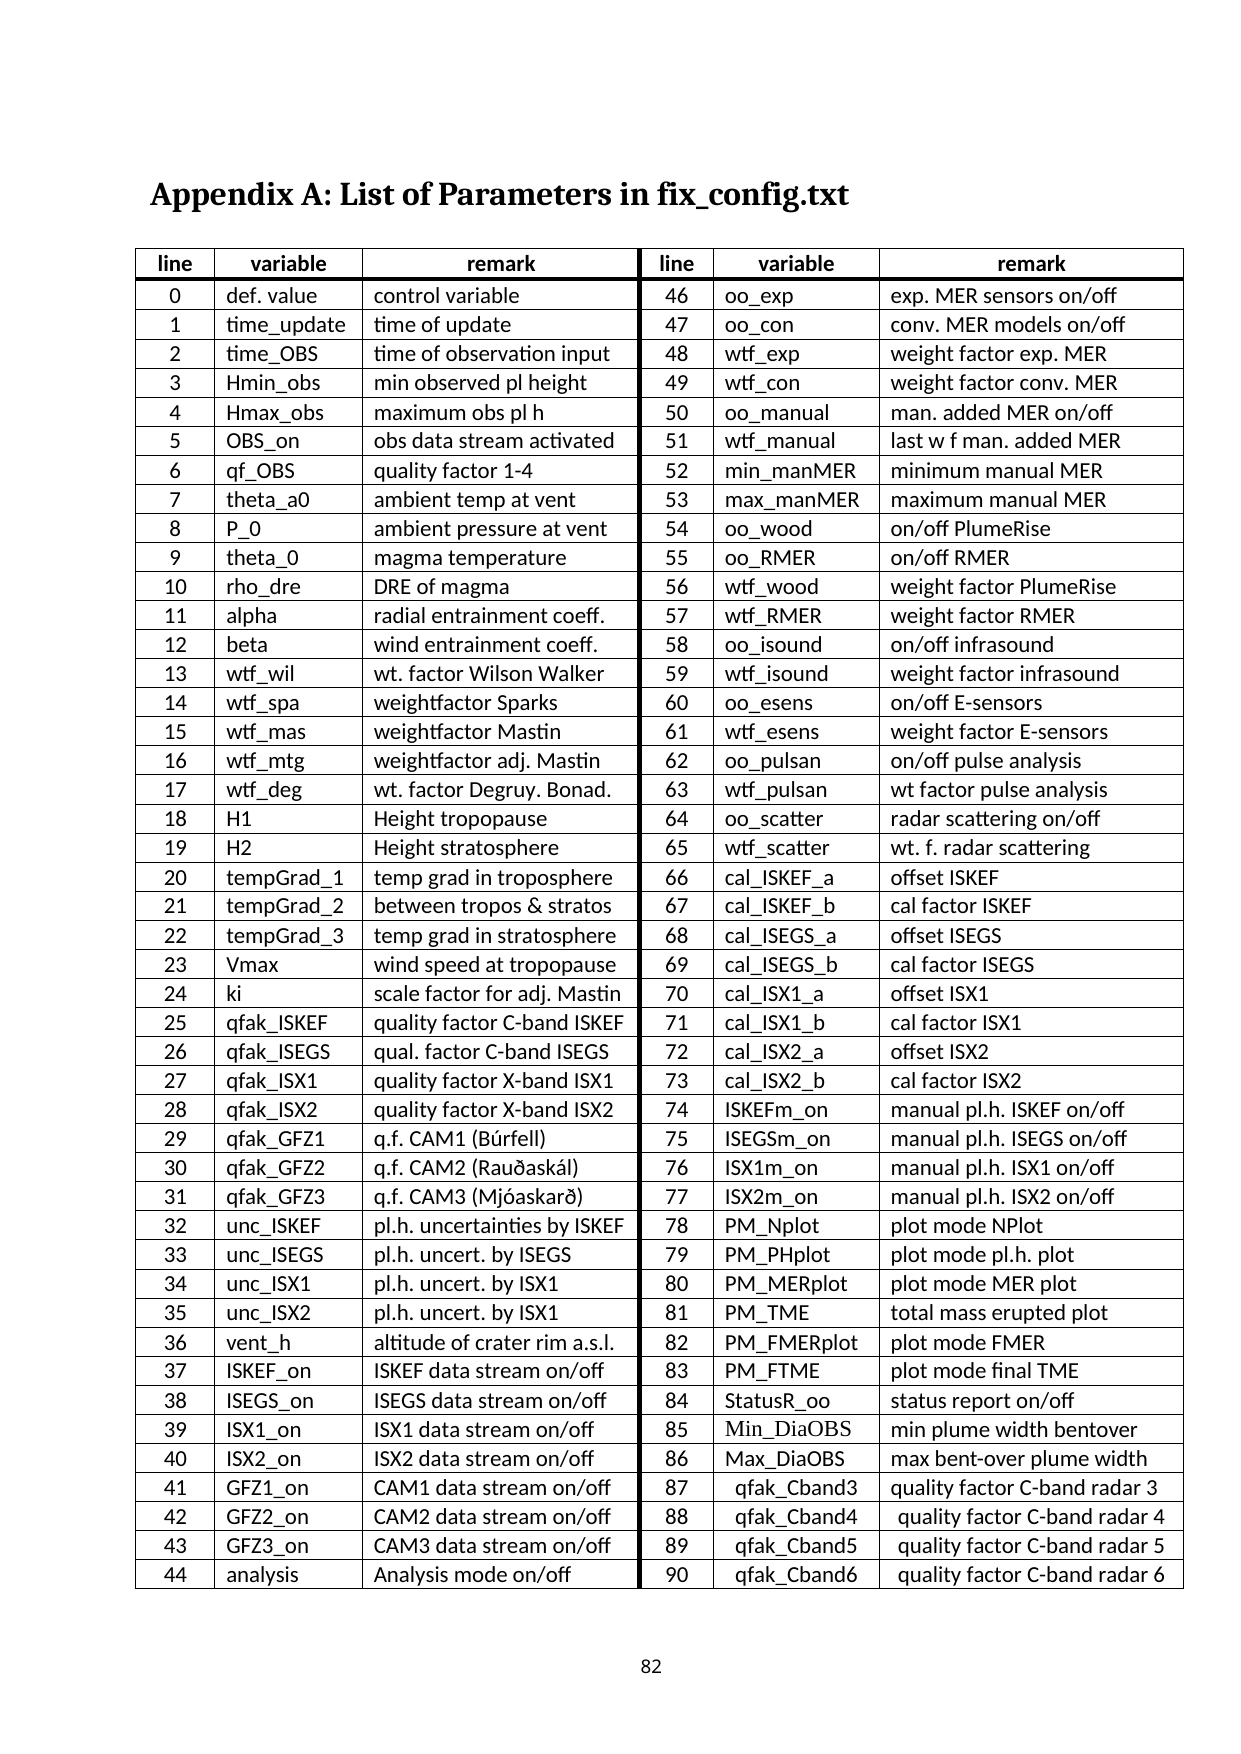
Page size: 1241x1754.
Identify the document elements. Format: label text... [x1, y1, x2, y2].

table_cell PM_PHplot [714, 1240, 879, 1268]
table_cell wind entrainment coeff. [363, 630, 637, 658]
table_cell qfak_GFZ1 [215, 1124, 362, 1152]
table_cell 32 [136, 1211, 214, 1239]
table_cell cal_ISEGS_b [714, 950, 879, 978]
table_cell 30 [136, 1153, 214, 1181]
table_cell 89 [642, 1531, 713, 1559]
table_cell unc_ISX2 [215, 1299, 362, 1327]
table_cell 39 [136, 1415, 214, 1443]
table_cell altitude of crater rim a.s.l. [363, 1328, 637, 1356]
table_cell 69 [642, 950, 713, 978]
table_cell 13 [136, 659, 214, 687]
table_cell quality factor C-band radar 4 [880, 1502, 1183, 1530]
table_cell 9 [136, 543, 214, 571]
table_cell 40 [136, 1444, 214, 1472]
table_cell 87 [642, 1473, 713, 1501]
table_cell wtf_con [714, 369, 879, 397]
table_cell 26 [136, 1037, 214, 1065]
table_cell wtf_mas [215, 717, 362, 745]
table_cell radial entrainment coeff. [363, 601, 637, 629]
table_cell qual. factor C-band ISEGS [363, 1037, 637, 1065]
table_cell 78 [642, 1211, 713, 1239]
table_cell tempGrad_3 [215, 921, 362, 949]
table_cell weight factor RMER [880, 601, 1183, 629]
table_cell 84 [642, 1386, 713, 1414]
table_cell wtf_wil [215, 659, 362, 687]
table_cell wtf_spa [215, 688, 362, 716]
table_cell 53 [642, 485, 713, 513]
table_cell radar scattering on/off [880, 805, 1183, 832]
table_cell manual pl.h. ISX1 on/off [880, 1153, 1183, 1181]
table_cell 15 [136, 717, 214, 745]
table_cell wtf_exp [714, 340, 879, 367]
table_cell cal_ISX2_b [714, 1066, 879, 1094]
table_cell Height stratosphere [363, 834, 637, 862]
table_cell qfak_Cband5 [714, 1531, 879, 1559]
table_cell max_manMER [714, 485, 879, 513]
subtitle Appendix A: List of Parameters in fix_config.txt [150, 175, 1090, 213]
table_cell qfak_Cband6 [714, 1560, 879, 1588]
table_cell 41 [136, 1473, 214, 1501]
table_cell 58 [642, 630, 713, 658]
table_cell 62 [642, 746, 713, 774]
table_cell quality factor C-band radar 6 [880, 1560, 1183, 1588]
table_cell theta_0 [215, 543, 362, 571]
table_cell min_manMER [714, 456, 879, 484]
table_cell 16 [136, 746, 214, 774]
table_cell GFZ2_on [215, 1502, 362, 1530]
table_cell cal_ISKEF_b [714, 892, 879, 920]
table_cell temp grad in stratosphere [363, 921, 637, 949]
table_cell maximum obs pl h [363, 398, 637, 426]
table_cell time of update [363, 310, 637, 338]
table_cell 24 [136, 979, 214, 1007]
table_cell 65 [642, 834, 713, 862]
table_cell 80 [642, 1270, 713, 1297]
table_cell 54 [642, 514, 713, 542]
table_cell 55 [642, 543, 713, 571]
table_cell beta [215, 630, 362, 658]
table_cell on/off PlumeRise [880, 514, 1183, 542]
table_cell 10 [136, 572, 214, 600]
table_cell CAM1 data stream on/off [363, 1473, 637, 1501]
table_cell H1 [215, 805, 362, 832]
table_cell wt. f. radar scattering [880, 834, 1183, 862]
table_cell exp. MER sensors on/off [880, 281, 1183, 309]
table_cell wtf_scatter [714, 834, 879, 862]
table_cell 88 [642, 1502, 713, 1530]
table_cell pl.h. uncertainties by ISKEF [363, 1211, 637, 1239]
table_cell 22 [136, 921, 214, 949]
table_cell rho_dre [215, 572, 362, 600]
table_cell oo_exp [714, 281, 879, 309]
table_cell 23 [136, 950, 214, 978]
table_cell 1 [136, 310, 214, 338]
table_cell GFZ3_on [215, 1531, 362, 1559]
table_cell 74 [642, 1095, 713, 1123]
table_cell pl.h. uncert. by ISX1 [363, 1299, 637, 1327]
table_cell plot mode final TME [880, 1357, 1183, 1385]
table_cell weight factor conv. MER [880, 369, 1183, 397]
table_cell 25 [136, 1008, 214, 1036]
table_cell qfak_ISEGS [215, 1037, 362, 1065]
table_cell plot mode FMER [880, 1328, 1183, 1356]
table_cell ISX1m_on [714, 1153, 879, 1181]
table_cell wtf_pulsan [714, 775, 879, 803]
table_cell 33 [136, 1240, 214, 1268]
table_cell quality factor C-band radar 3 [880, 1473, 1183, 1501]
table_cell time_OBS [215, 340, 362, 367]
table_cell 21 [136, 892, 214, 920]
table_cell 42 [136, 1502, 214, 1530]
table_cell qfak_ISKEF [215, 1008, 362, 1036]
table_cell H2 [215, 834, 362, 862]
table_cell wtf_isound [714, 659, 879, 687]
table_cell 71 [642, 1008, 713, 1036]
table_cell manual pl.h. ISEGS on/off [880, 1124, 1183, 1152]
table_header remark [880, 249, 1183, 277]
table_header remark [363, 249, 637, 277]
table_cell 34 [136, 1270, 214, 1297]
table_cell obs data stream activated [363, 427, 637, 455]
table_cell 27 [136, 1066, 214, 1094]
table_cell 52 [642, 456, 713, 484]
table_cell vent_h [215, 1328, 362, 1356]
table_cell def. value [215, 281, 362, 309]
table_cell weightfactor adj. Mastin [363, 746, 637, 774]
table_cell 48 [642, 340, 713, 367]
table_cell control variable [363, 281, 637, 309]
table_cell cal factor ISEGS [880, 950, 1183, 978]
table_cell oo_manual [714, 398, 879, 426]
table_cell ISEGS data stream on/off [363, 1386, 637, 1414]
table_cell scale factor for adj. Mastin [363, 979, 637, 1007]
table_cell oo_isound [714, 630, 879, 658]
table_cell 18 [136, 805, 214, 832]
table_cell ISEGS_on [215, 1386, 362, 1414]
table_cell manual pl.h. ISKEF on/off [880, 1095, 1183, 1123]
table_cell 5 [136, 427, 214, 455]
table_cell plot mode MER plot [880, 1270, 1183, 1297]
table_cell 44 [136, 1560, 214, 1588]
table_cell oo_con [714, 310, 879, 338]
table_cell cal_ISX2_a [714, 1037, 879, 1065]
table_cell 46 [642, 281, 713, 309]
table_header variable [714, 249, 879, 277]
table_cell on/off RMER [880, 543, 1183, 571]
table_cell 64 [642, 805, 713, 832]
table_cell Min_DiaOBS [714, 1415, 879, 1443]
table_cell CAM2 data stream on/off [363, 1502, 637, 1530]
table_cell 17 [136, 775, 214, 803]
table_cell wt. factor Degruy. Bonad. [363, 775, 637, 803]
table_cell ISX2 data stream on/off [363, 1444, 637, 1472]
table_cell 61 [642, 717, 713, 745]
table_cell 47 [642, 310, 713, 338]
table_cell wtf_RMER [714, 601, 879, 629]
table_cell 60 [642, 688, 713, 716]
table_cell conv. MER models on/off [880, 310, 1183, 338]
table_cell DRE of magma [363, 572, 637, 600]
table_cell cal factor ISX2 [880, 1066, 1183, 1094]
table_cell 73 [642, 1066, 713, 1094]
table_cell on/off pulse analysis [880, 746, 1183, 774]
table_cell weight factor exp. MER [880, 340, 1183, 367]
table_cell cal factor ISX1 [880, 1008, 1183, 1036]
table_cell weightfactor Sparks [363, 688, 637, 716]
table_cell 49 [642, 369, 713, 397]
table_cell 36 [136, 1328, 214, 1356]
table_cell wtf_manual [714, 427, 879, 455]
table_cell wt. factor Wilson Walker [363, 659, 637, 687]
table_cell ISX1_on [215, 1415, 362, 1443]
table_cell q.f. CAM1 (Búrfell) [363, 1124, 637, 1152]
table_cell cal_ISX1_b [714, 1008, 879, 1036]
table_cell ISX2m_on [714, 1182, 879, 1210]
table_cell 14 [136, 688, 214, 716]
table_cell oo_esens [714, 688, 879, 716]
table_cell 68 [642, 921, 713, 949]
table_cell quality factor C-band radar 5 [880, 1531, 1183, 1559]
table_cell 37 [136, 1357, 214, 1385]
table_cell total mass erupted plot [880, 1299, 1183, 1327]
table_cell status report on/off [880, 1386, 1183, 1414]
table_cell wtf_esens [714, 717, 879, 745]
table_cell maximum manual MER [880, 485, 1183, 513]
table_cell qfak_GFZ3 [215, 1182, 362, 1210]
table_cell 66 [642, 863, 713, 891]
table_cell 0 [136, 281, 214, 309]
table_cell ISKEFm_on [714, 1095, 879, 1123]
table_cell 59 [642, 659, 713, 687]
table_cell qfak_Cband4 [714, 1502, 879, 1530]
table_cell 90 [642, 1560, 713, 1588]
table_cell cal_ISKEF_a [714, 863, 879, 891]
table_cell 56 [642, 572, 713, 600]
table_cell 57 [642, 601, 713, 629]
table_cell 76 [642, 1153, 713, 1181]
table_cell on/off E-sensors [880, 688, 1183, 716]
table_cell theta_a0 [215, 485, 362, 513]
table_cell offset ISX1 [880, 979, 1183, 1007]
table_cell time of observation input [363, 340, 637, 367]
table_cell Analysis mode on/off [363, 1560, 637, 1588]
table_cell wt factor pulse analysis [880, 775, 1183, 803]
table_cell 4 [136, 398, 214, 426]
table_cell analysis [215, 1560, 362, 1588]
table_cell ISX1 data stream on/off [363, 1415, 637, 1443]
table_cell 38 [136, 1386, 214, 1414]
table_cell PM_FTME [714, 1357, 879, 1385]
table_cell GFZ1_on [215, 1473, 362, 1501]
table_cell ISEGSm_on [714, 1124, 879, 1152]
table_cell oo_wood [714, 514, 879, 542]
table_cell PM_TME [714, 1299, 879, 1327]
table_cell q.f. CAM3 (Mjóaskarð) [363, 1182, 637, 1210]
table_cell offset ISEGS [880, 921, 1183, 949]
table_cell Max_DiaOBS [714, 1444, 879, 1472]
table_cell 28 [136, 1095, 214, 1123]
table_cell 31 [136, 1182, 214, 1210]
table_cell weight factor E-sensors [880, 717, 1183, 745]
table_cell max bent-over plume width [880, 1444, 1183, 1472]
table_cell 35 [136, 1299, 214, 1327]
table_cell ISX2_on [215, 1444, 362, 1472]
table_cell weight factor PlumeRise [880, 572, 1183, 600]
table_cell 3 [136, 369, 214, 397]
table_cell cal_ISX1_a [714, 979, 879, 1007]
table_cell 6 [136, 456, 214, 484]
table_cell pl.h. uncert. by ISX1 [363, 1270, 637, 1297]
table_cell 8 [136, 514, 214, 542]
table_cell Vmax [215, 950, 362, 978]
table_cell CAM3 data stream on/off [363, 1531, 637, 1559]
table_cell on/off infrasound [880, 630, 1183, 658]
table_cell qfak_ISX2 [215, 1095, 362, 1123]
table_cell 50 [642, 398, 713, 426]
table_cell unc_ISKEF [215, 1211, 362, 1239]
table_cell tempGrad_1 [215, 863, 362, 891]
table_cell cal_ISEGS_a [714, 921, 879, 949]
table_cell ISKEF data stream on/off [363, 1357, 637, 1385]
table_cell 51 [642, 427, 713, 455]
table_cell 85 [642, 1415, 713, 1443]
table_cell weightfactor Mastin [363, 717, 637, 745]
table_cell quality factor 1-4 [363, 456, 637, 484]
table_cell Hmax_obs [215, 398, 362, 426]
table_cell 63 [642, 775, 713, 803]
table_cell cal factor ISKEF [880, 892, 1183, 920]
table_cell quality factor X-band ISX1 [363, 1066, 637, 1094]
table_cell StatusR_oo [714, 1386, 879, 1414]
table_cell wtf_mtg [215, 746, 362, 774]
table_cell plot mode pl.h. plot [880, 1240, 1183, 1268]
table_cell between tropos & stratos [363, 892, 637, 920]
table_cell 79 [642, 1240, 713, 1268]
table_cell 83 [642, 1357, 713, 1385]
table_cell ambient temp at vent [363, 485, 637, 513]
table_cell magma temperature [363, 543, 637, 571]
table_header variable [215, 249, 362, 277]
table_cell min plume width bentover [880, 1415, 1183, 1443]
table_cell 11 [136, 601, 214, 629]
table_cell quality factor C-band ISKEF [363, 1008, 637, 1036]
table_cell unc_ISEGS [215, 1240, 362, 1268]
table_cell qfak_ISX1 [215, 1066, 362, 1094]
table_cell manual pl.h. ISX2 on/off [880, 1182, 1183, 1210]
table_cell 12 [136, 630, 214, 658]
table_cell wtf_wood [714, 572, 879, 600]
table_cell q.f. CAM2 (Rauðaskál) [363, 1153, 637, 1181]
table_cell alpha [215, 601, 362, 629]
table_cell 75 [642, 1124, 713, 1152]
table_cell wind speed at tropopause [363, 950, 637, 978]
table_cell oo_scatter [714, 805, 879, 832]
table_cell 72 [642, 1037, 713, 1065]
table_cell ISKEF_on [215, 1357, 362, 1385]
table_cell qfak_GFZ2 [215, 1153, 362, 1181]
table_cell pl.h. uncert. by ISEGS [363, 1240, 637, 1268]
table_cell PM_MERplot [714, 1270, 879, 1297]
table_cell oo_RMER [714, 543, 879, 571]
table_cell 86 [642, 1444, 713, 1472]
table_cell 29 [136, 1124, 214, 1152]
table_cell quality factor X-band ISX2 [363, 1095, 637, 1123]
table_cell offset ISKEF [880, 863, 1183, 891]
table_cell tempGrad_2 [215, 892, 362, 920]
table_cell 2 [136, 340, 214, 367]
table_cell ambient pressure at vent [363, 514, 637, 542]
table_cell temp grad in troposphere [363, 863, 637, 891]
table_cell 20 [136, 863, 214, 891]
table_cell last w f man. added MER [880, 427, 1183, 455]
table_cell plot mode NPlot [880, 1211, 1183, 1239]
table_cell ki [215, 979, 362, 1007]
table_cell 70 [642, 979, 713, 1007]
table_cell 81 [642, 1299, 713, 1327]
table_header line [136, 249, 214, 277]
table_cell qf_OBS [215, 456, 362, 484]
table_cell Height tropopause [363, 805, 637, 832]
table_cell PM_Nplot [714, 1211, 879, 1239]
table_cell 43 [136, 1531, 214, 1559]
table_cell wtf_deg [215, 775, 362, 803]
table_cell man. added MER on/off [880, 398, 1183, 426]
table_cell 67 [642, 892, 713, 920]
table_header line [642, 249, 713, 277]
table_cell oo_pulsan [714, 746, 879, 774]
table_cell OBS_on [215, 427, 362, 455]
table_cell 7 [136, 485, 214, 513]
table_cell time_update [215, 310, 362, 338]
table_cell 19 [136, 834, 214, 862]
table_cell offset ISX2 [880, 1037, 1183, 1065]
table_cell qfak_Cband3 [714, 1473, 879, 1501]
table_cell Hmin_obs [215, 369, 362, 397]
table_cell PM_FMERplot [714, 1328, 879, 1356]
table_cell minimum manual MER [880, 456, 1183, 484]
table_cell 82 [642, 1328, 713, 1356]
table_cell 77 [642, 1182, 713, 1210]
table_cell min observed pl height [363, 369, 637, 397]
table_cell unc_ISX1 [215, 1270, 362, 1297]
table_cell P_0 [215, 514, 362, 542]
table_cell weight factor infrasound [880, 659, 1183, 687]
